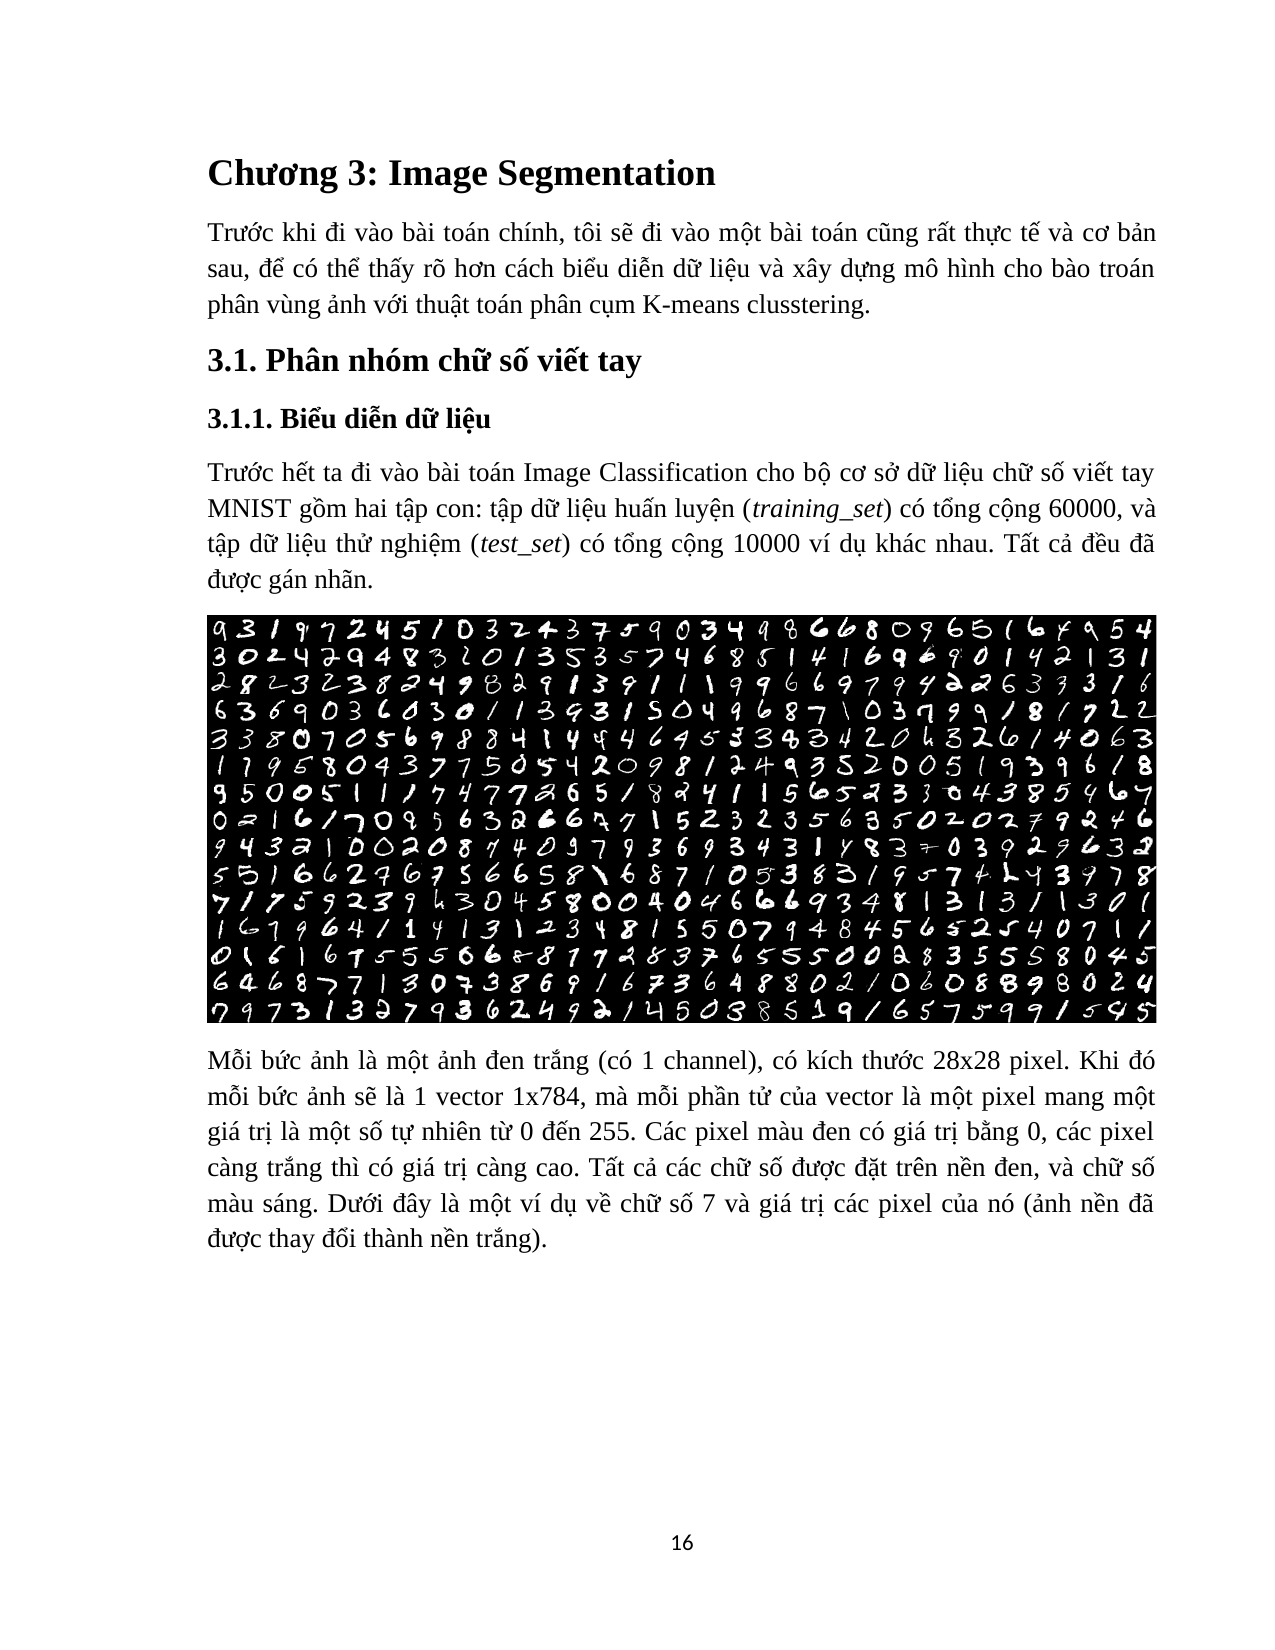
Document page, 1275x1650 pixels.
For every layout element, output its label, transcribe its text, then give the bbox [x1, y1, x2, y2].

text 3.1. Phân nhóm chữ số viết tay [207, 340, 1156, 378]
picture [207, 615, 1157, 1023]
text Mỗi bức ảnh là một ảnh đen trắng (có 1 channel), có kích thước 28x28 pixel. Khi đó mỗi bức ảnh sẽ là 1 vector 1x784, mà mỗi phần tử của vector là một pixel mang một giá trị là một số tự nhiên từ 0 đến 255. Các pixel màu đen có giá trị bằng 0, các pixel càng trắng thì có giá trị càng cao. Tất cả các chữ số được đặt trên nền đen, và chữ số màu sáng. Dưới đây là một ví dụ về chữ số 7 và giá trị các pixel của nó (ảnh nền đã được thay đổi thành nền trắng). [207, 1044, 1156, 1254]
text Trước khi đi vào bài toán chính, tôi sẽ đi vào một bài toán cũng rất thực tế và cơ bản sau, để có thể thấy rõ hơn cách biểu diễn dữ liệu và xây dựng mô hình cho bào troán phân vùng ảnh với thuật toán phân cụm K-means clusstering. [207, 216, 1156, 319]
text Trước hết ta đi vào bài toán Image Classification cho bộ cơ sở dữ liệu chữ số viết tay MNIST gồm hai tập con: tập dữ liệu huấn luyện (training_set) có tổng cộng 60000, và tập dữ liệu thử nghiệm (test_set) có tổng cộng 10000 ví dụ khác nhau. Tất cả đều đã được gán nhãn. [207, 456, 1156, 594]
text 3.1.1. Biểu diễn dữ liệu [207, 401, 1156, 434]
text Chương 3: Image Segmentation [207, 150, 1156, 193]
